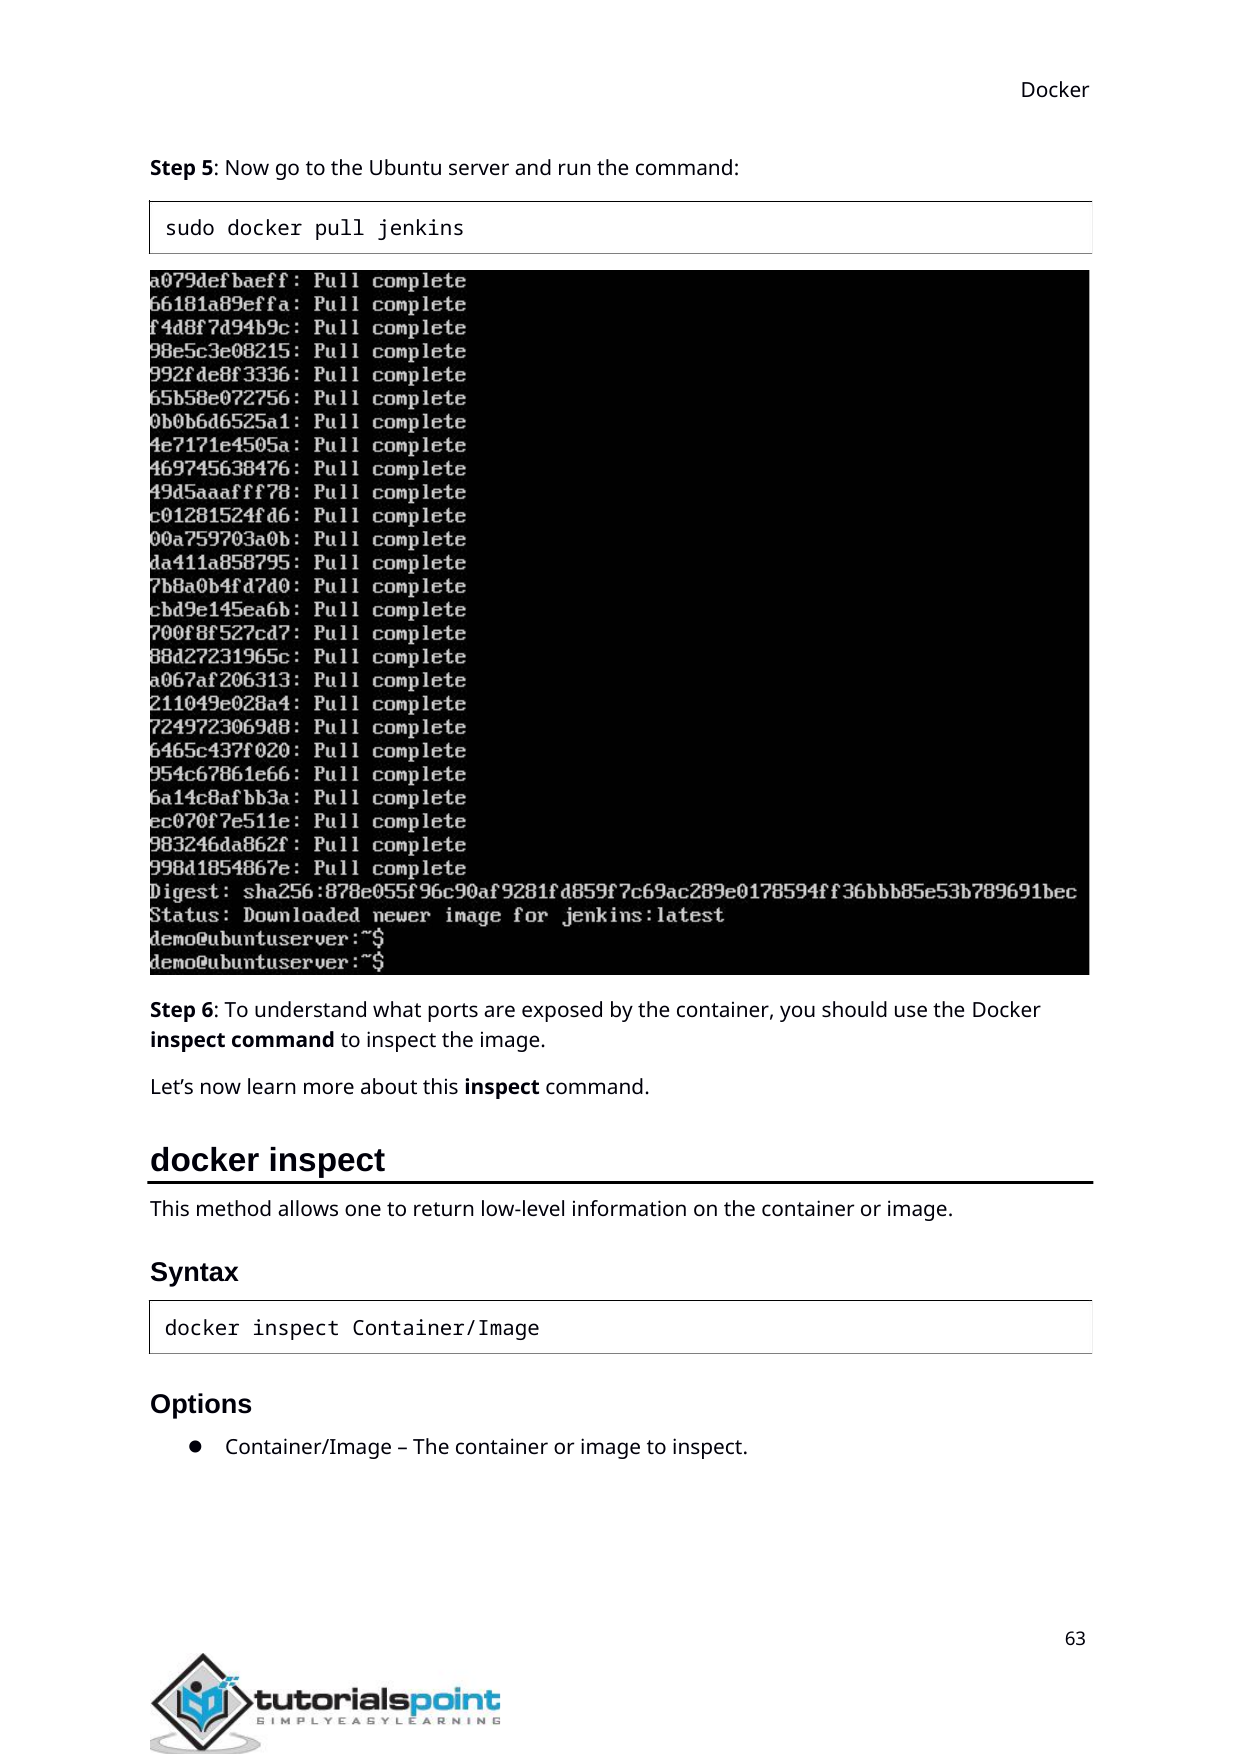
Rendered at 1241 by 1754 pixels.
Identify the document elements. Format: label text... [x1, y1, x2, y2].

text Options [150, 1388, 1090, 1420]
picture [148, 200, 1093, 254]
text docker inspect Container/Image [164, 1313, 1090, 1342]
text sudo docker pull jenkins [164, 213, 1090, 242]
text Step 5: Now go to the Ubuntu server and run the command: [150, 153, 1090, 181]
picture [150, 1653, 501, 1754]
text Docker [150, 75, 1089, 103]
list Container/Image – The container or image to inspect. [187, 1432, 1090, 1461]
text Let’s now learn more about this inspect command. [150, 1072, 1090, 1101]
text Syntax [150, 1256, 1090, 1287]
text docker inspect [150, 1140, 1090, 1178]
text Step 6: To understand what ports are exposed by the container, you should use the Docker inspect command to inspect the image. [150, 995, 1089, 1053]
picture [150, 270, 1090, 975]
text 63 [1064, 1626, 1090, 1651]
text This method allows one to return low-level information on the container or image. [150, 1194, 1090, 1222]
picture [148, 1300, 1093, 1354]
